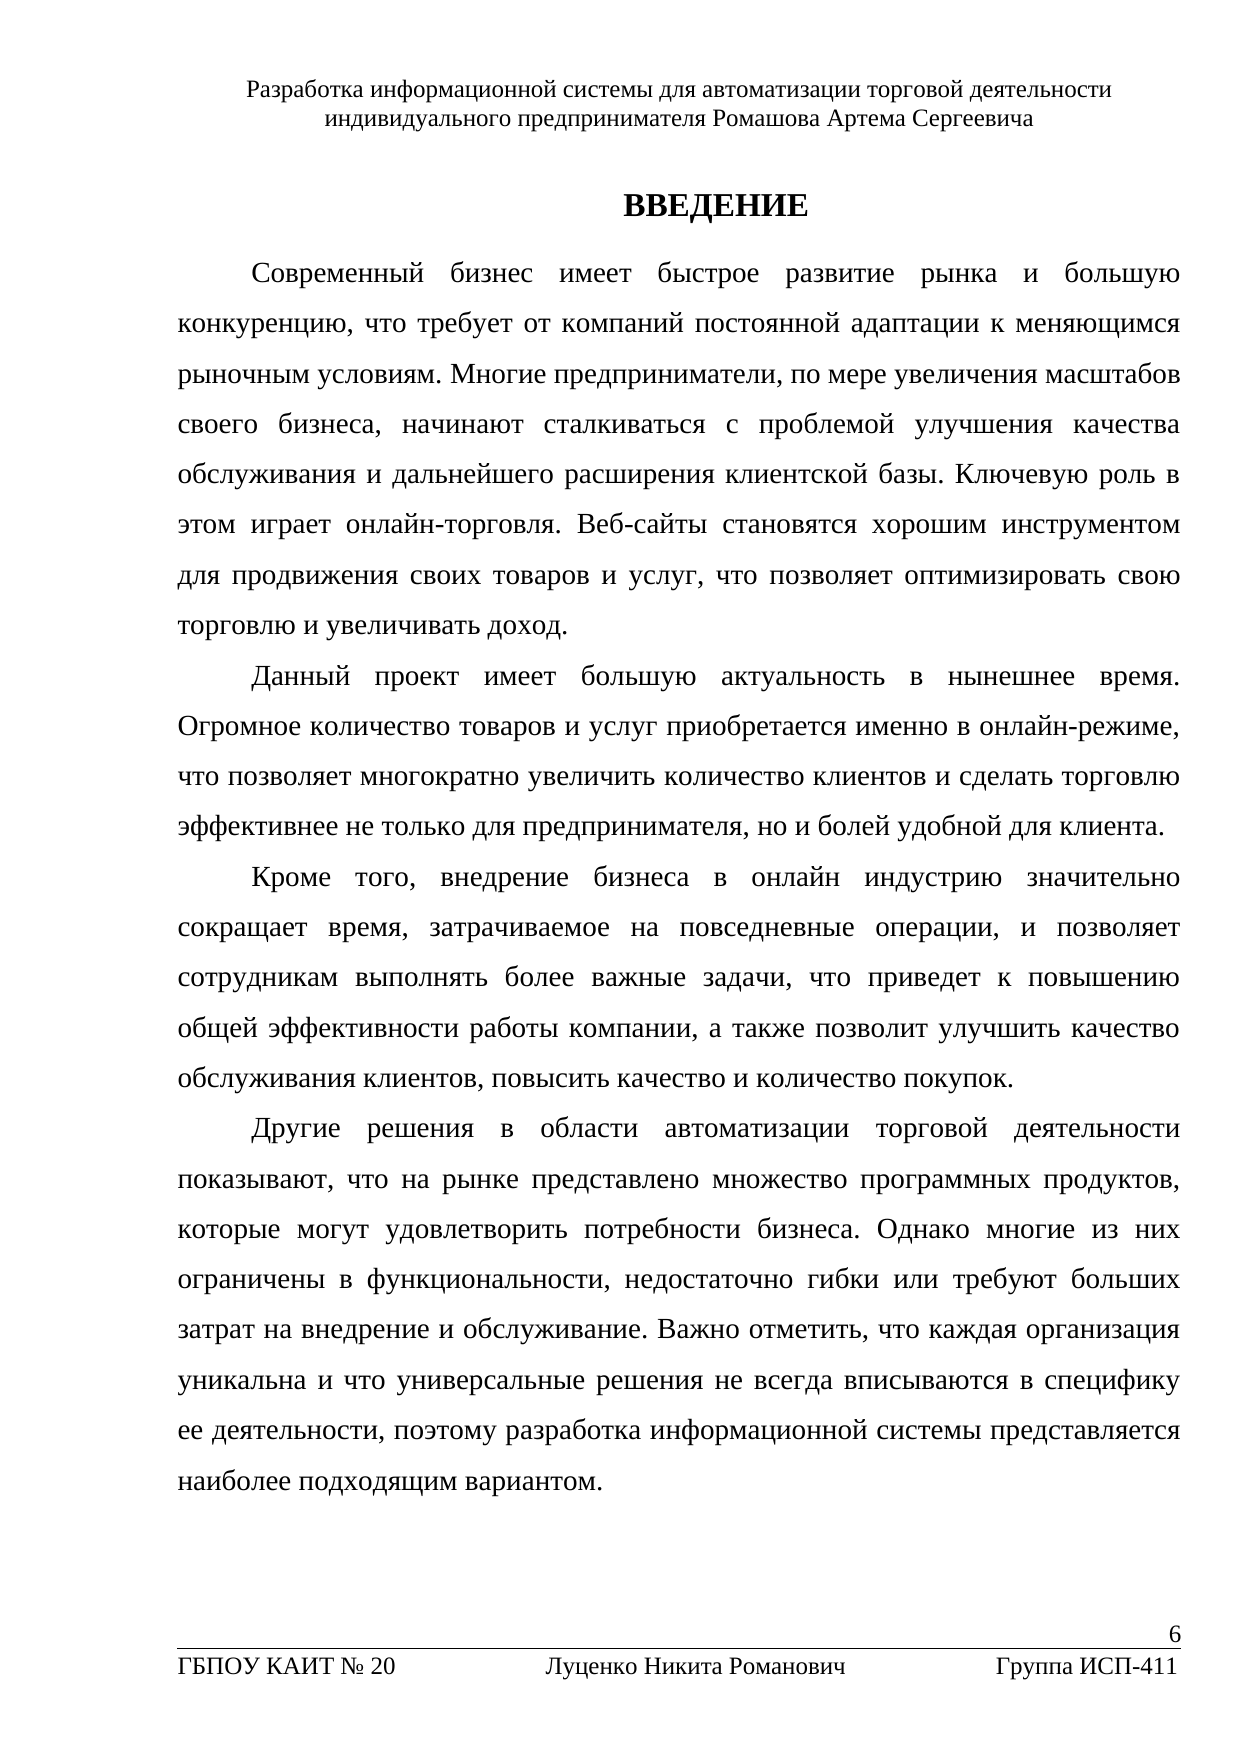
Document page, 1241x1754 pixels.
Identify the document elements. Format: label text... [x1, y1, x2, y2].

text Кроме того, внедрение бизнеса в онлайн индустрию значительно сокращает время, затрачиваемое на повседневные операции, и позволяет сотрудникам выполнять более важные задачи, что приведет к повышению общей эффективности работы компании, а также позволит улучшить качество обслуживания клиентов, повысить качество и количество покупок. [177, 859, 1181, 1094]
text Современный бизнес имеет быстрое развитие рынка и большую конкуренцию, что требует от компаний постоянной адаптации к меняющимся рыночным условиям. Многие предприниматели, по мере увеличения масштабов своего бизнеса, начинают сталкиваться с проблемой улучшения качества обслуживания и дальнейшего расширения клиентской базы. Ключевую роль в этом играет онлайн-торговля. Веб-сайты становятся хорошим инструментом для продвижения своих товаров и услуг, что позволяет оптимизировать свою торговлю и увеличивать доход. [177, 255, 1181, 641]
text Данный проект имеет большую актуальность в нынешнее время. Огромное количество товаров и услуг приобретается именно в онлайн-режиме, что позволяет многократно увеличить количество клиентов и сделать торговлю эффективнее не только для предпринимателя, но и болей удобной для клиента. [177, 658, 1181, 842]
text Другие решения в области автоматизации торговой деятельности показывают, что на рынке представлено множество программных продуктов, которые могут удовлетворить потребности бизнеса. Однако многие из них ограничены в функциональности, недостаточно гибки или требуют больших затрат на внедрение и обслуживание. Важно отметить, что каждая организация уникальна и что универсальные решения не всегда вписываются в специфику ее деятельности, поэтому разработка информационной системы представляется наиболее подходящим вариантом. [177, 1110, 1181, 1496]
subtitle ВВЕДЕНИЕ [177, 185, 1181, 223]
